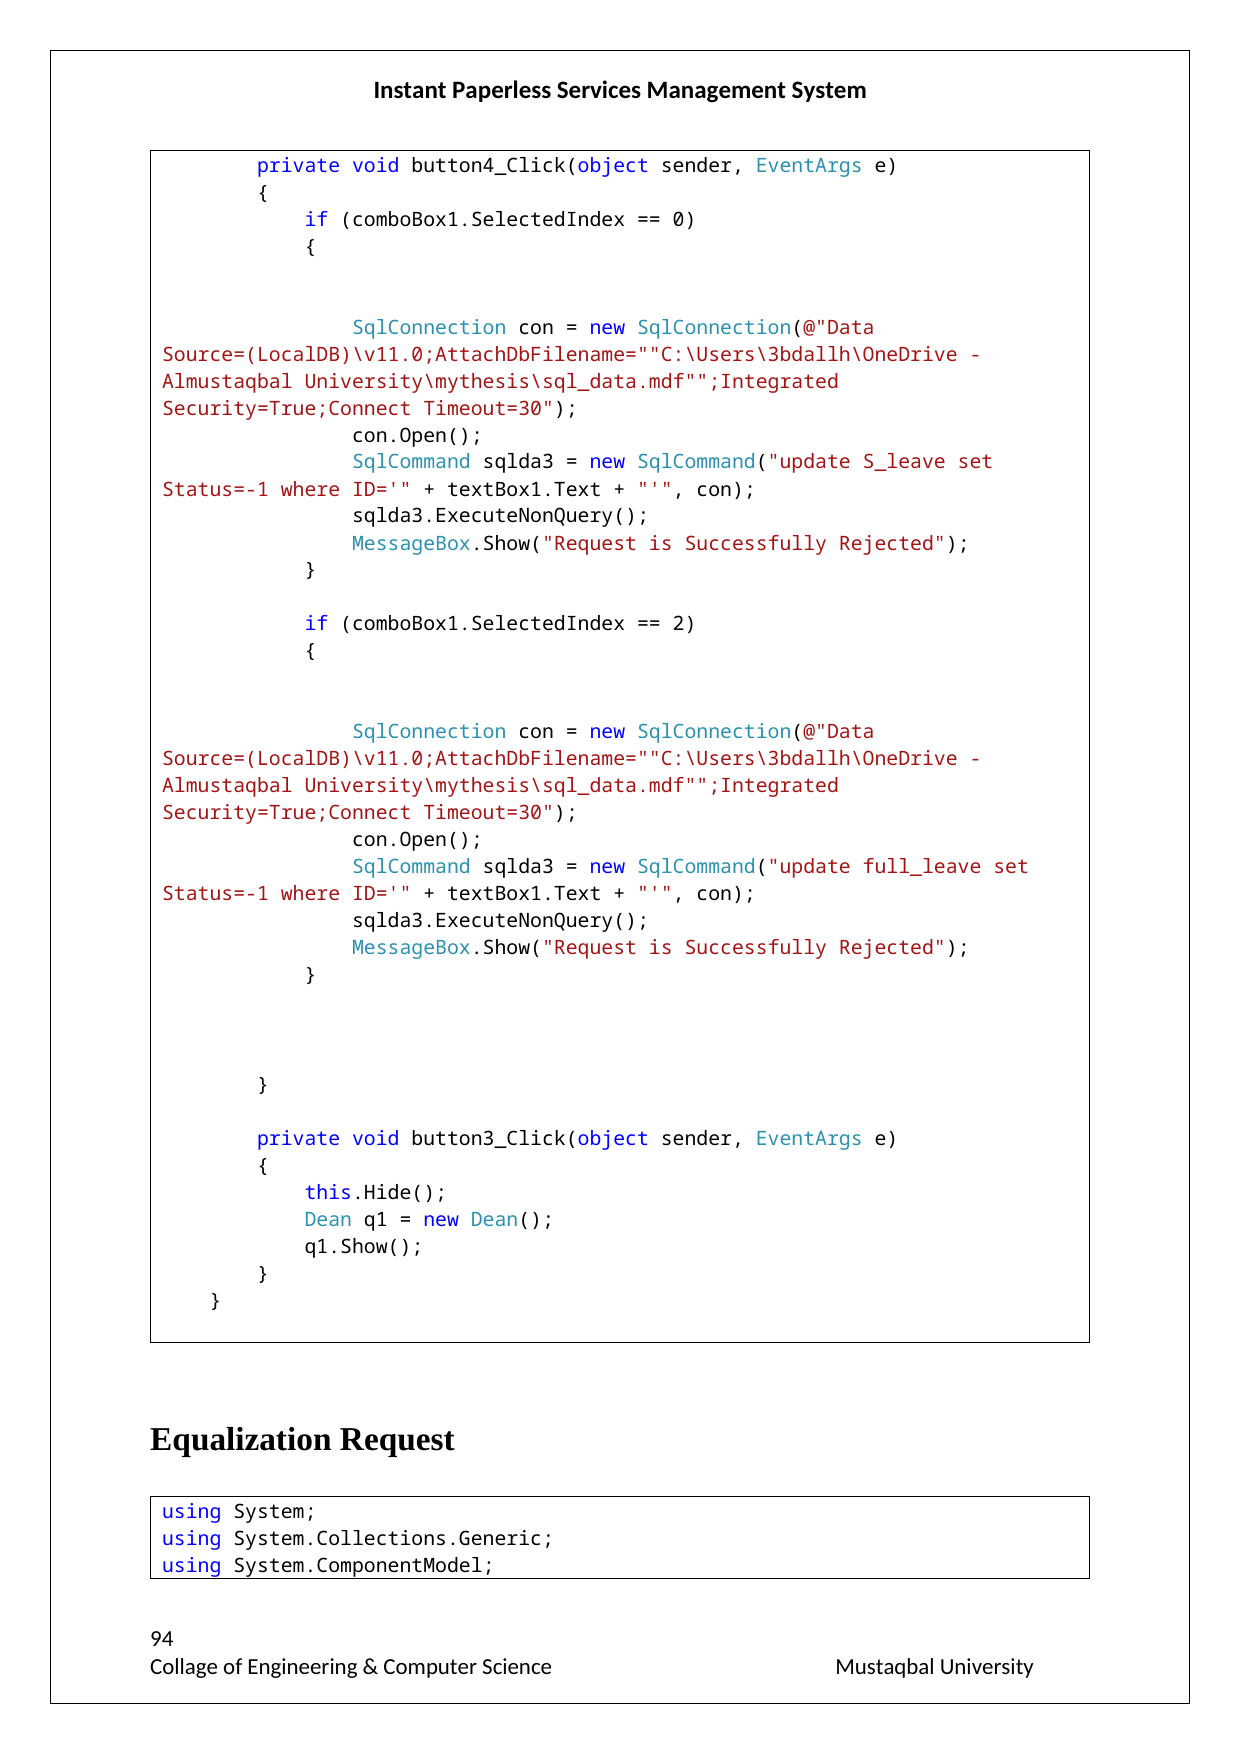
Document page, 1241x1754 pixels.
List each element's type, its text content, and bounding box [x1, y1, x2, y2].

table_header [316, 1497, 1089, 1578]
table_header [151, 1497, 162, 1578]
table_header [151, 151, 1089, 1342]
text Equalization Request [150, 1419, 1090, 1458]
